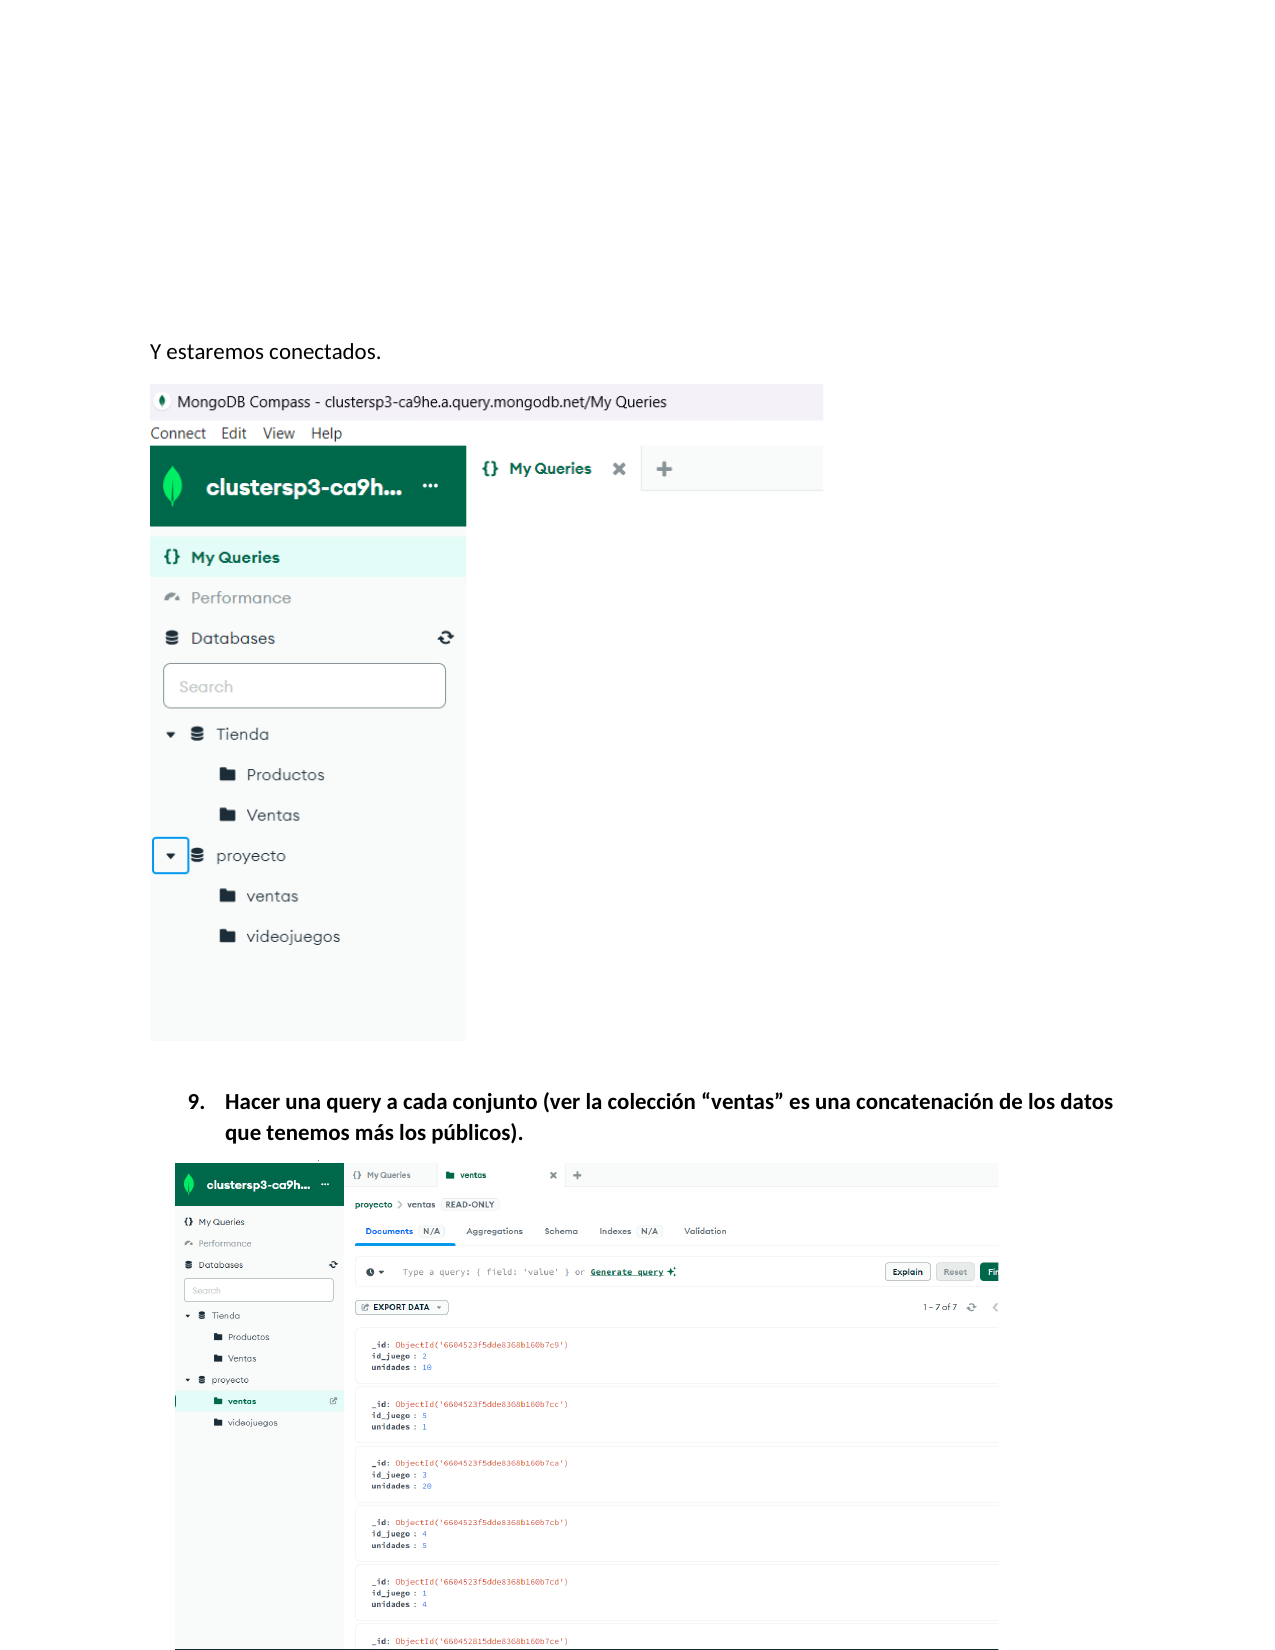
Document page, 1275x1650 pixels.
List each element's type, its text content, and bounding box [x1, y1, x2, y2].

list Hacer una query a cada conjunto (ver la colección “ventas” es una concatenación de los datos que tenemos más los públicos). [187, 1087, 1125, 1146]
picture [175, 1160, 999, 1650]
picture [150, 384, 824, 1041]
text Y estaremos conectados. [150, 337, 1125, 366]
